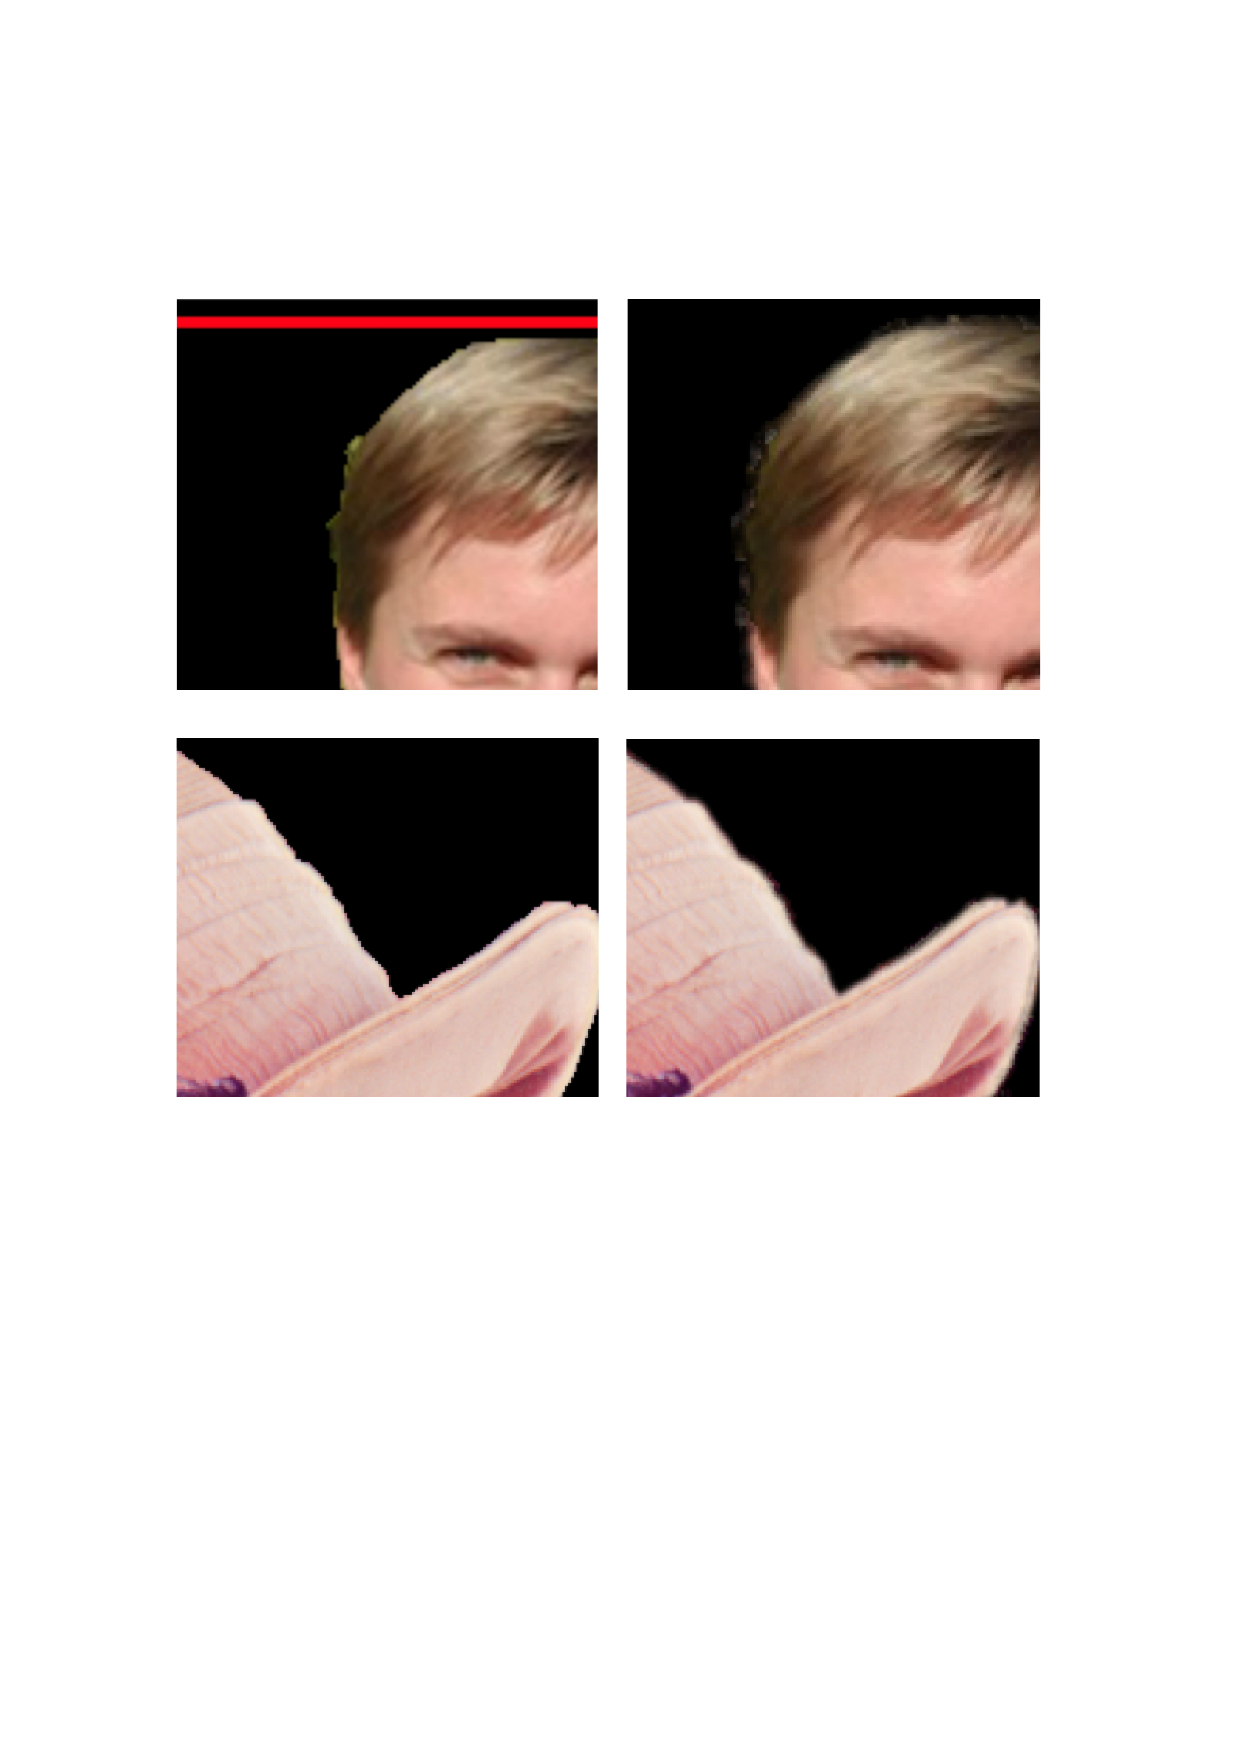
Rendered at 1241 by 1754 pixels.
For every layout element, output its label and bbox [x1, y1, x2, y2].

picture [626, 739, 1040, 1097]
picture [627, 299, 1041, 690]
picture [176, 299, 598, 690]
picture [176, 738, 599, 1097]
